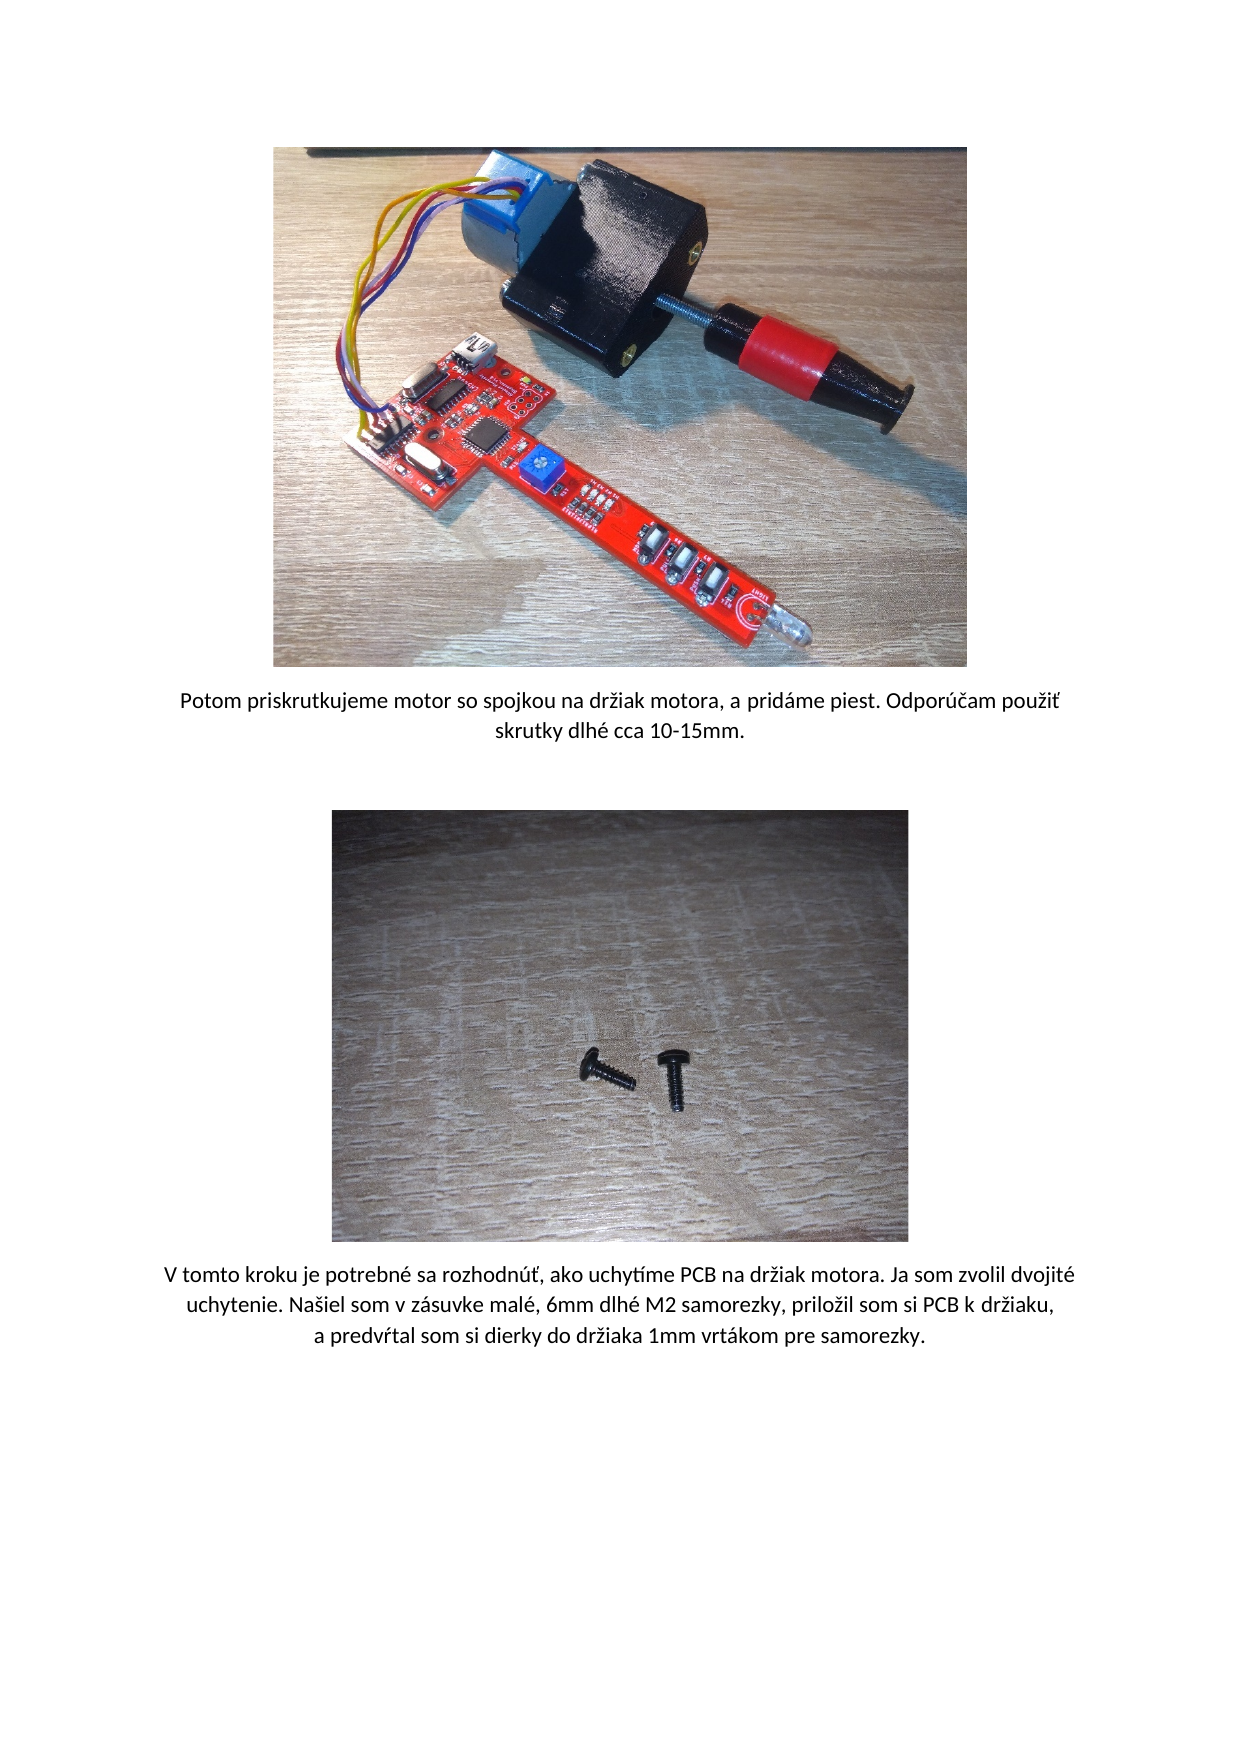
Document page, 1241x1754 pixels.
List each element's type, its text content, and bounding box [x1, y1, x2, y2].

picture [331, 810, 909, 1242]
text Potom priskrutkujeme motor so spojkou na držiak motora, a pridáme piest. Odporúčam použiť skrutky dlhé cca 10-15mm. [148, 686, 1093, 744]
text V tomto kroku je potrebné sa rozhodnúť, ako uchytíme PCB na držiak motora. Ja som zvolil dvojité uchytenie. Našiel som v zásuvke malé, 6mm dlhé M2 samorezky, priložil som si PCB k držiaku, a predvŕtal som si dierky do držiaka 1mm vrtákom pre samorezky. [148, 1260, 1093, 1349]
picture [273, 147, 967, 667]
